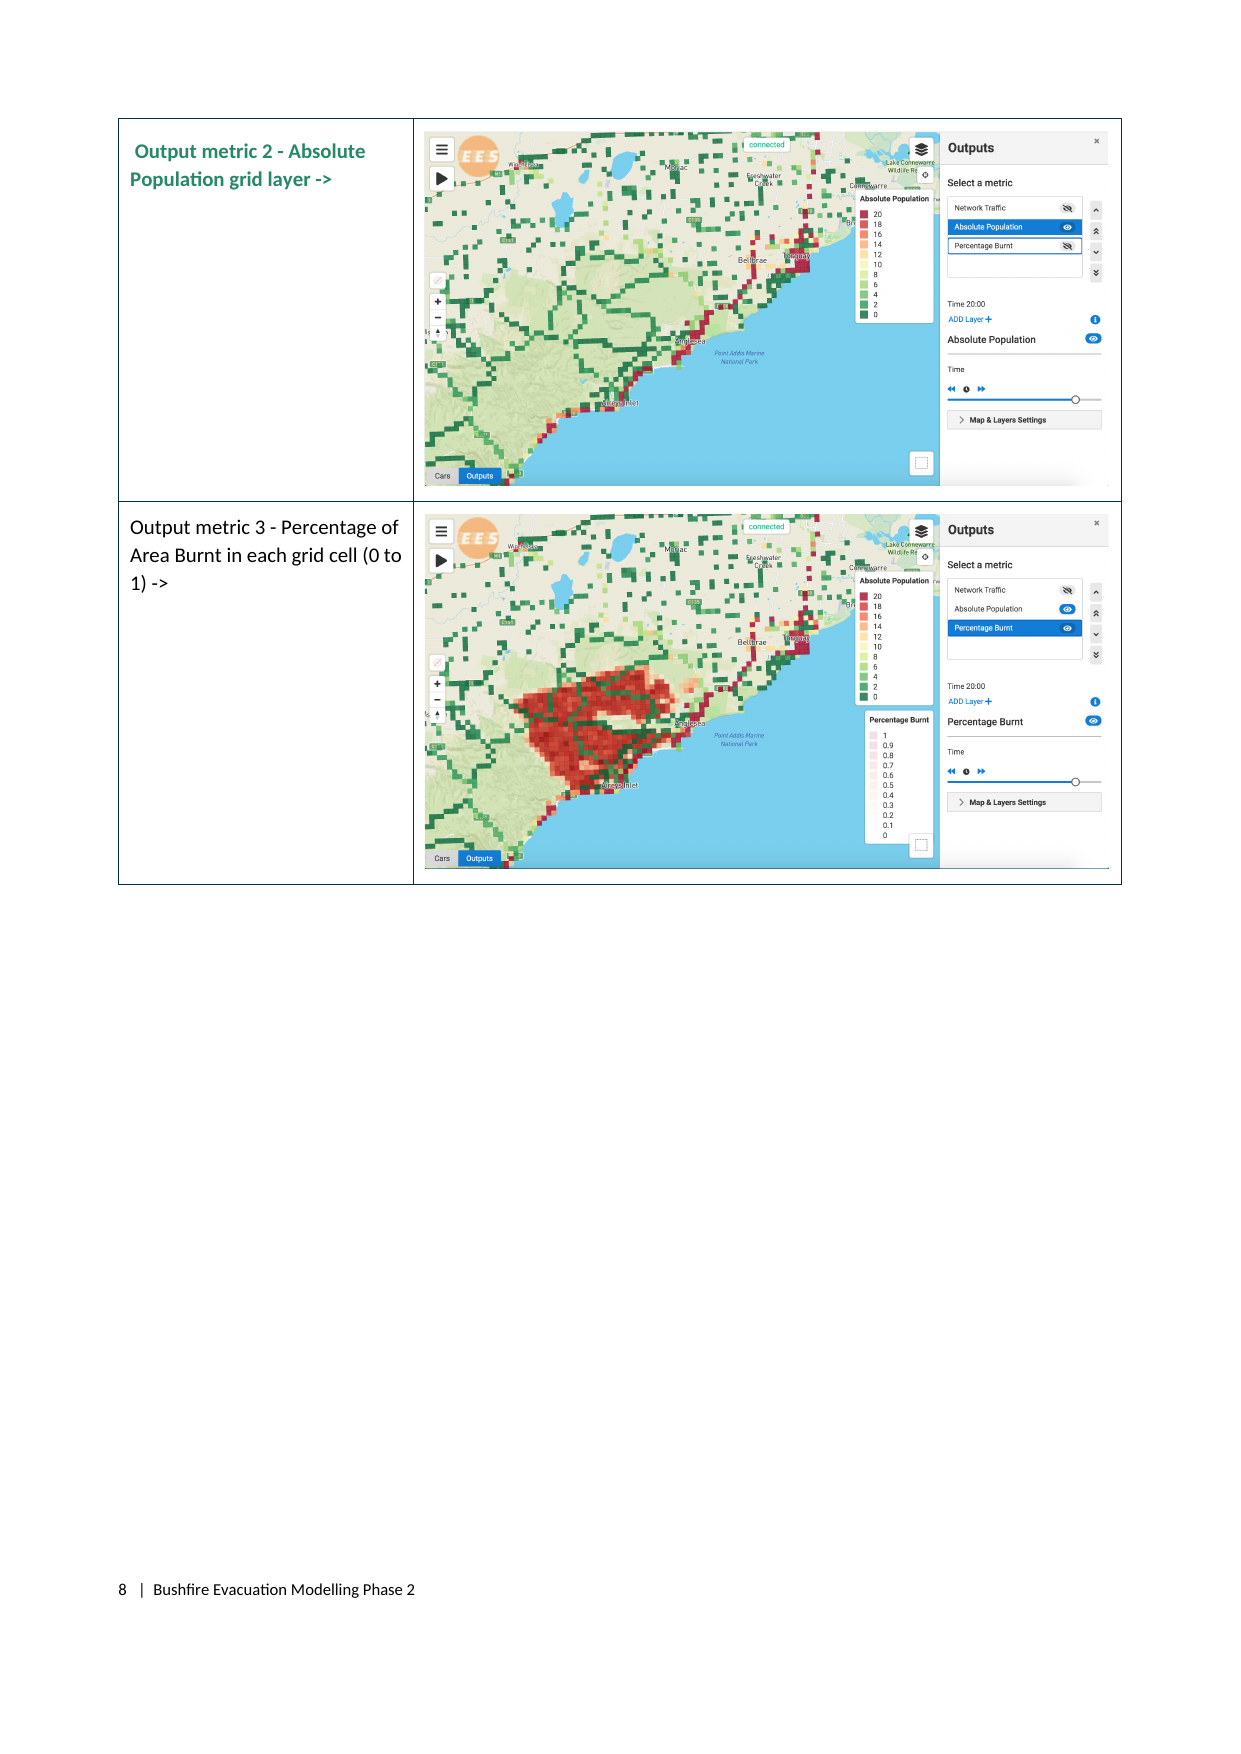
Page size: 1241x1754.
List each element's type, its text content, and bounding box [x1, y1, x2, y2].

picture [424, 131, 1108, 486]
table_cell [414, 119, 1121, 501]
table_cell Output metric 3 - Percentage of Area Burnt in each grid cell (0 to 1) -> [119, 502, 413, 884]
picture [424, 514, 1109, 869]
table_cell [414, 502, 1121, 884]
table_cell Output metric 2 - Absolute Population grid layer -> [119, 119, 413, 501]
